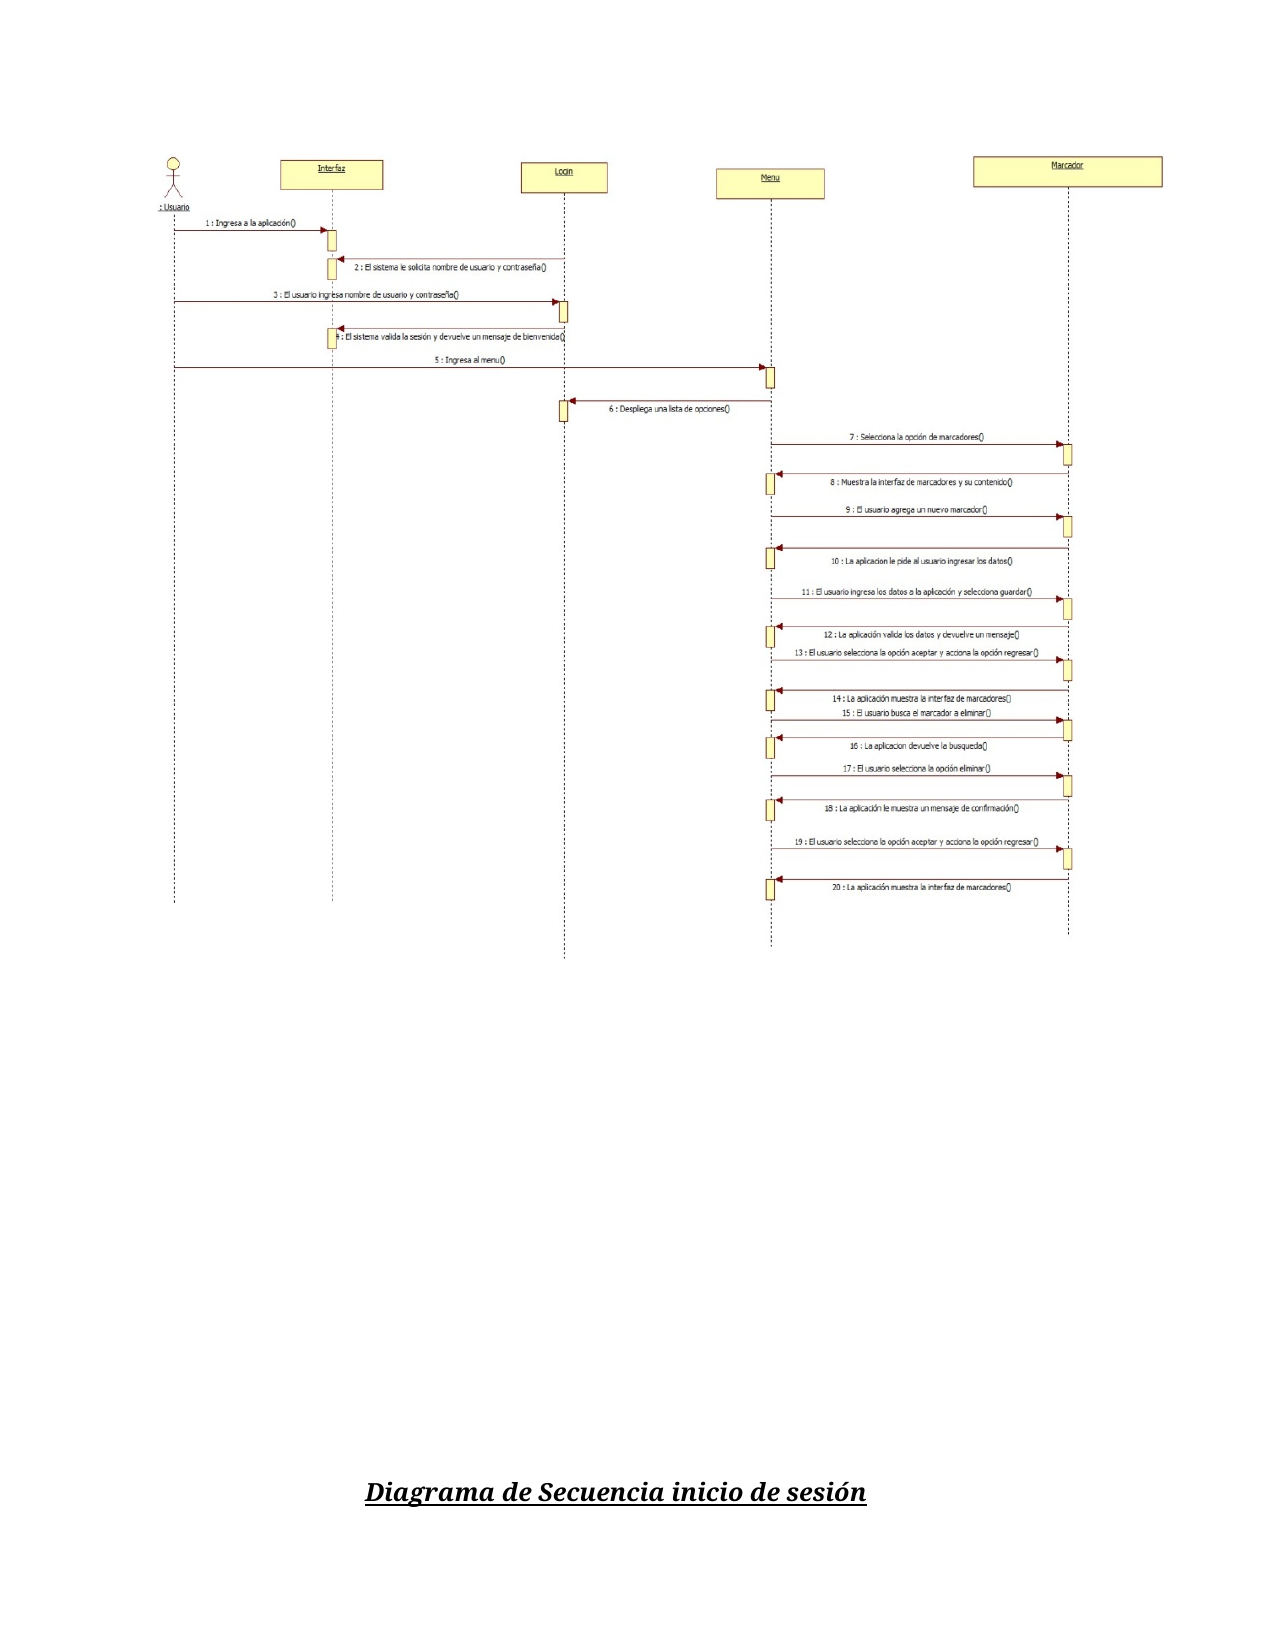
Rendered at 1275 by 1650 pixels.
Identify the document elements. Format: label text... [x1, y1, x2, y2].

picture [135, 141, 1176, 973]
subtitle Diagrama de Secuencia inicio de sesión [135, 1475, 1096, 1509]
